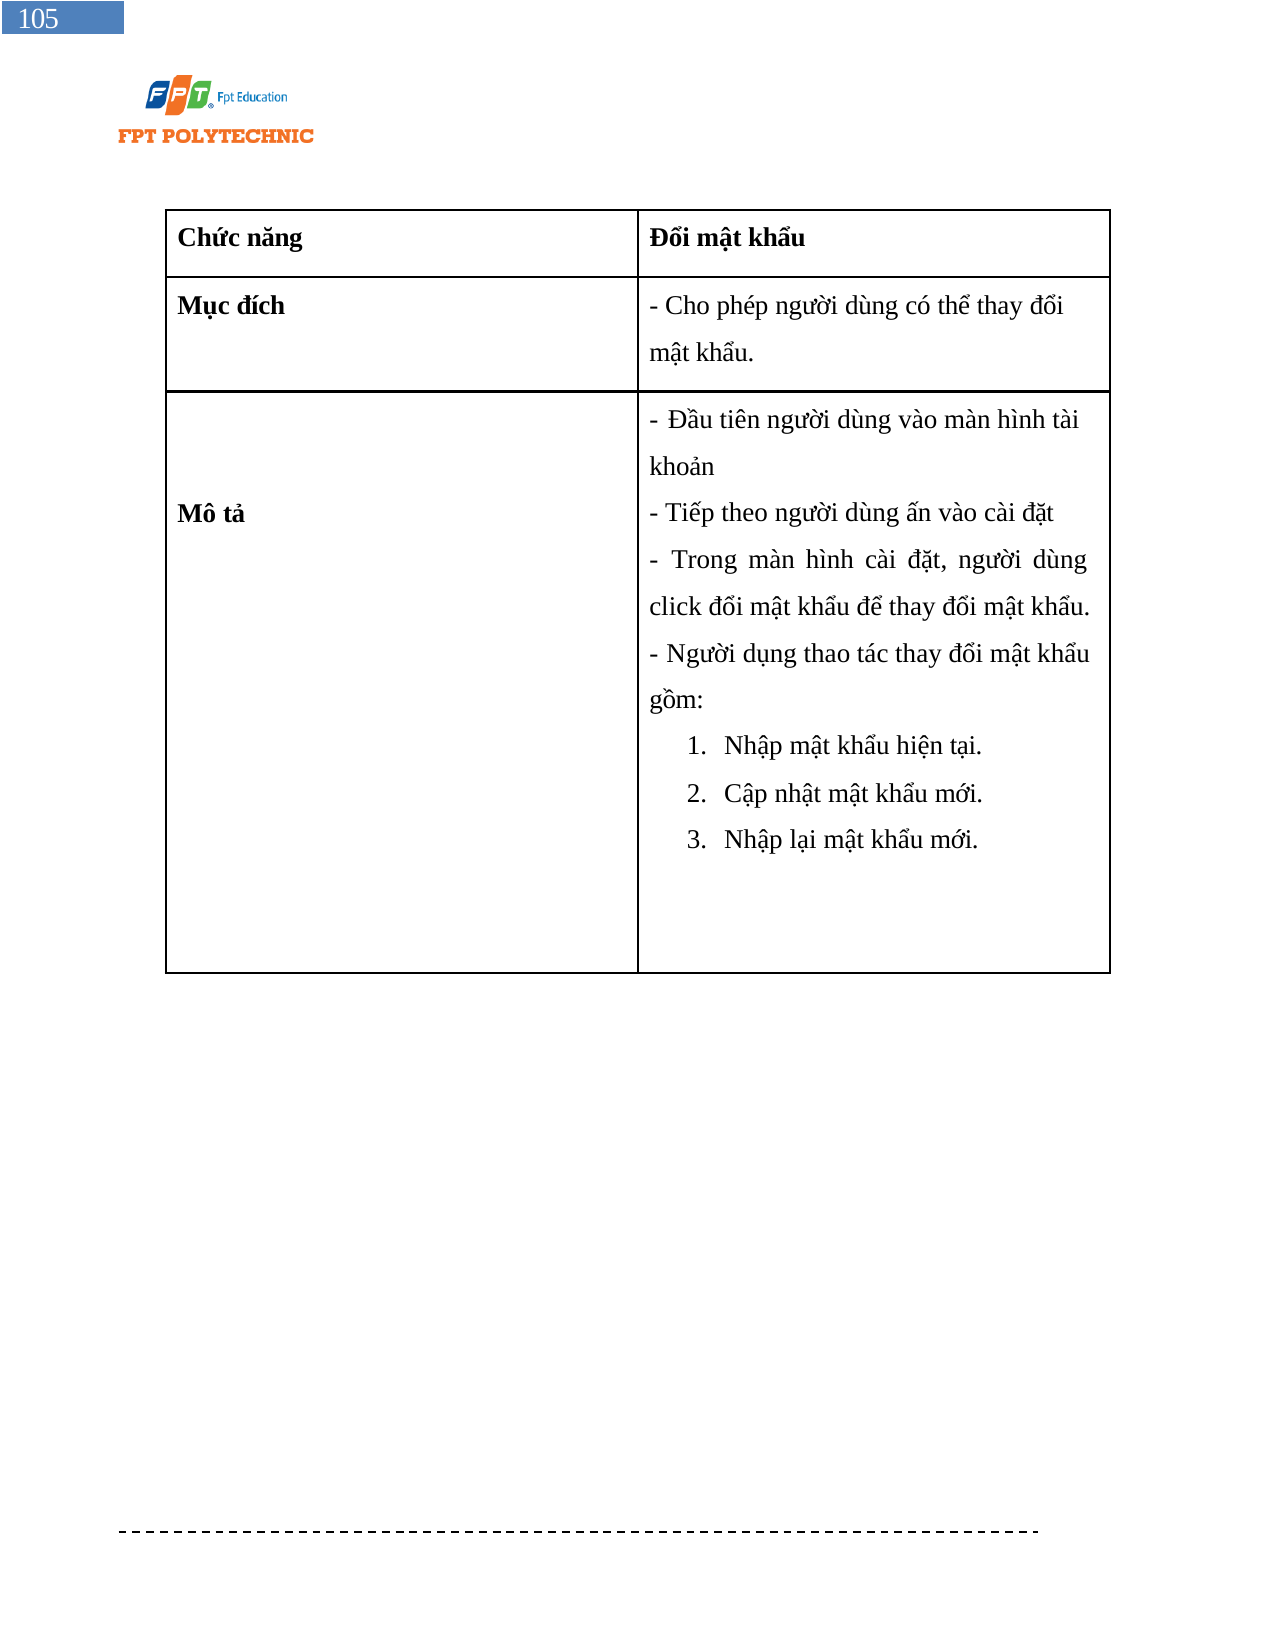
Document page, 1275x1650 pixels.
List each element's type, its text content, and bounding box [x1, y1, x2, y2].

table_header Chức năng [167, 211, 637, 276]
table_header Đổi mật khẩu [639, 211, 1109, 276]
picture [118, 75, 314, 143]
table_cell Mục đích [167, 278, 637, 390]
table_cell - Cho phép người dùng có thể thay đổi mật khẩu. [639, 278, 1109, 390]
table_cell Đầu tiên người dùng vào màn hình tài khoản Tiếp theo người dùng ấn vào cài đặt Trong màn hình cài đặt, người dùng click đổi mật khẩu để thay đổi mật khẩu. Người dụng thao tác thay đổi mật khẩu gồm: Nhập mật khẩu hiện tại. Cập nhật mật khẩu mới. Nhập lại mật khẩu mới. [639, 393, 1109, 972]
table_cell Mô tả [167, 393, 637, 972]
